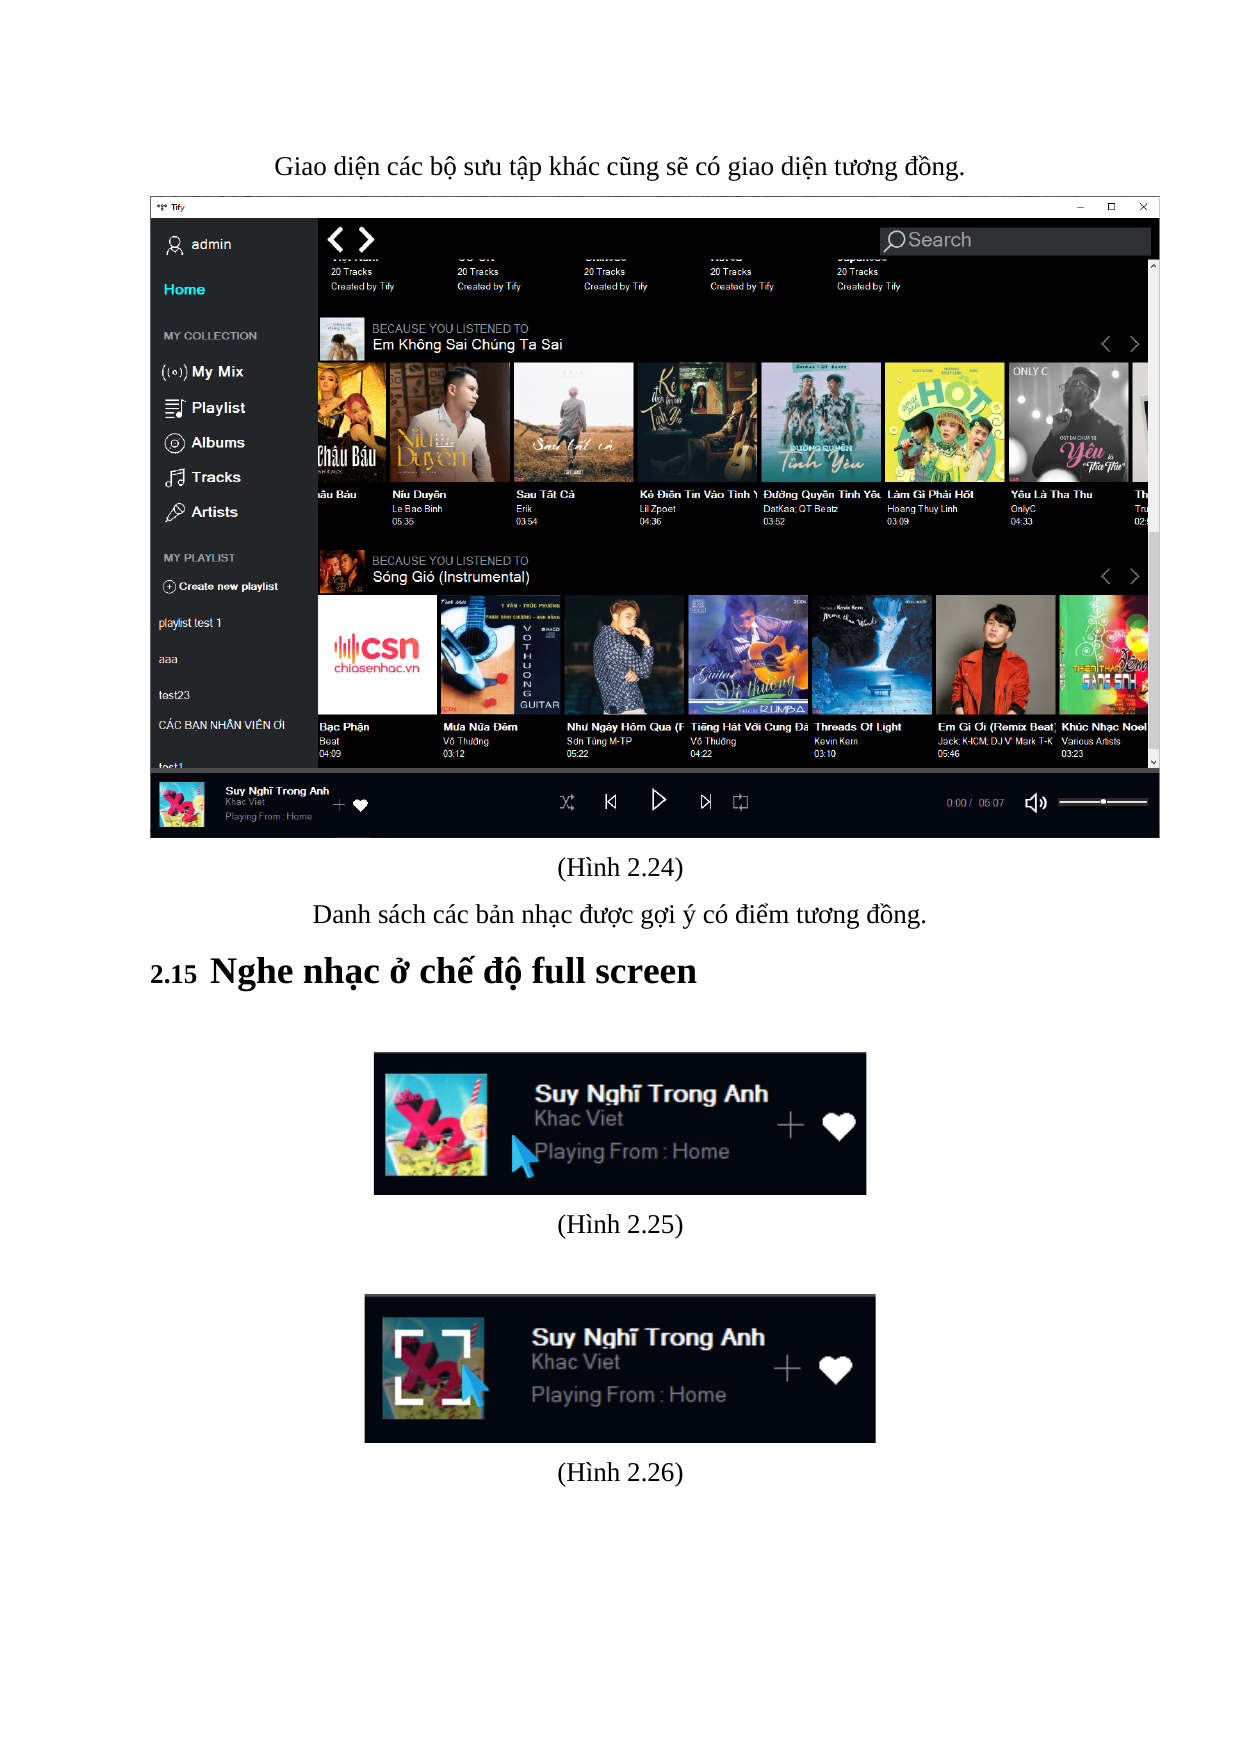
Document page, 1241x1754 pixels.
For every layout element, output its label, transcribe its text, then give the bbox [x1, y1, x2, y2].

text (Hình 2.24) [150, 851, 1090, 882]
picture [364, 1294, 876, 1443]
text (Hình 2.25) [150, 1208, 1090, 1239]
text (Hình 2.26) [150, 1456, 1090, 1487]
picture [150, 196, 1160, 838]
picture [373, 1052, 867, 1195]
subtitle Nghe nhạc ở chế độ full screen [150, 949, 1090, 992]
text Giao diện các bộ sưu tập khác cũng sẽ có giao diện tương đồng. [150, 150, 1090, 181]
text Danh sách các bản nhạc được gợi ý có điểm tương đồng. [150, 898, 1090, 929]
